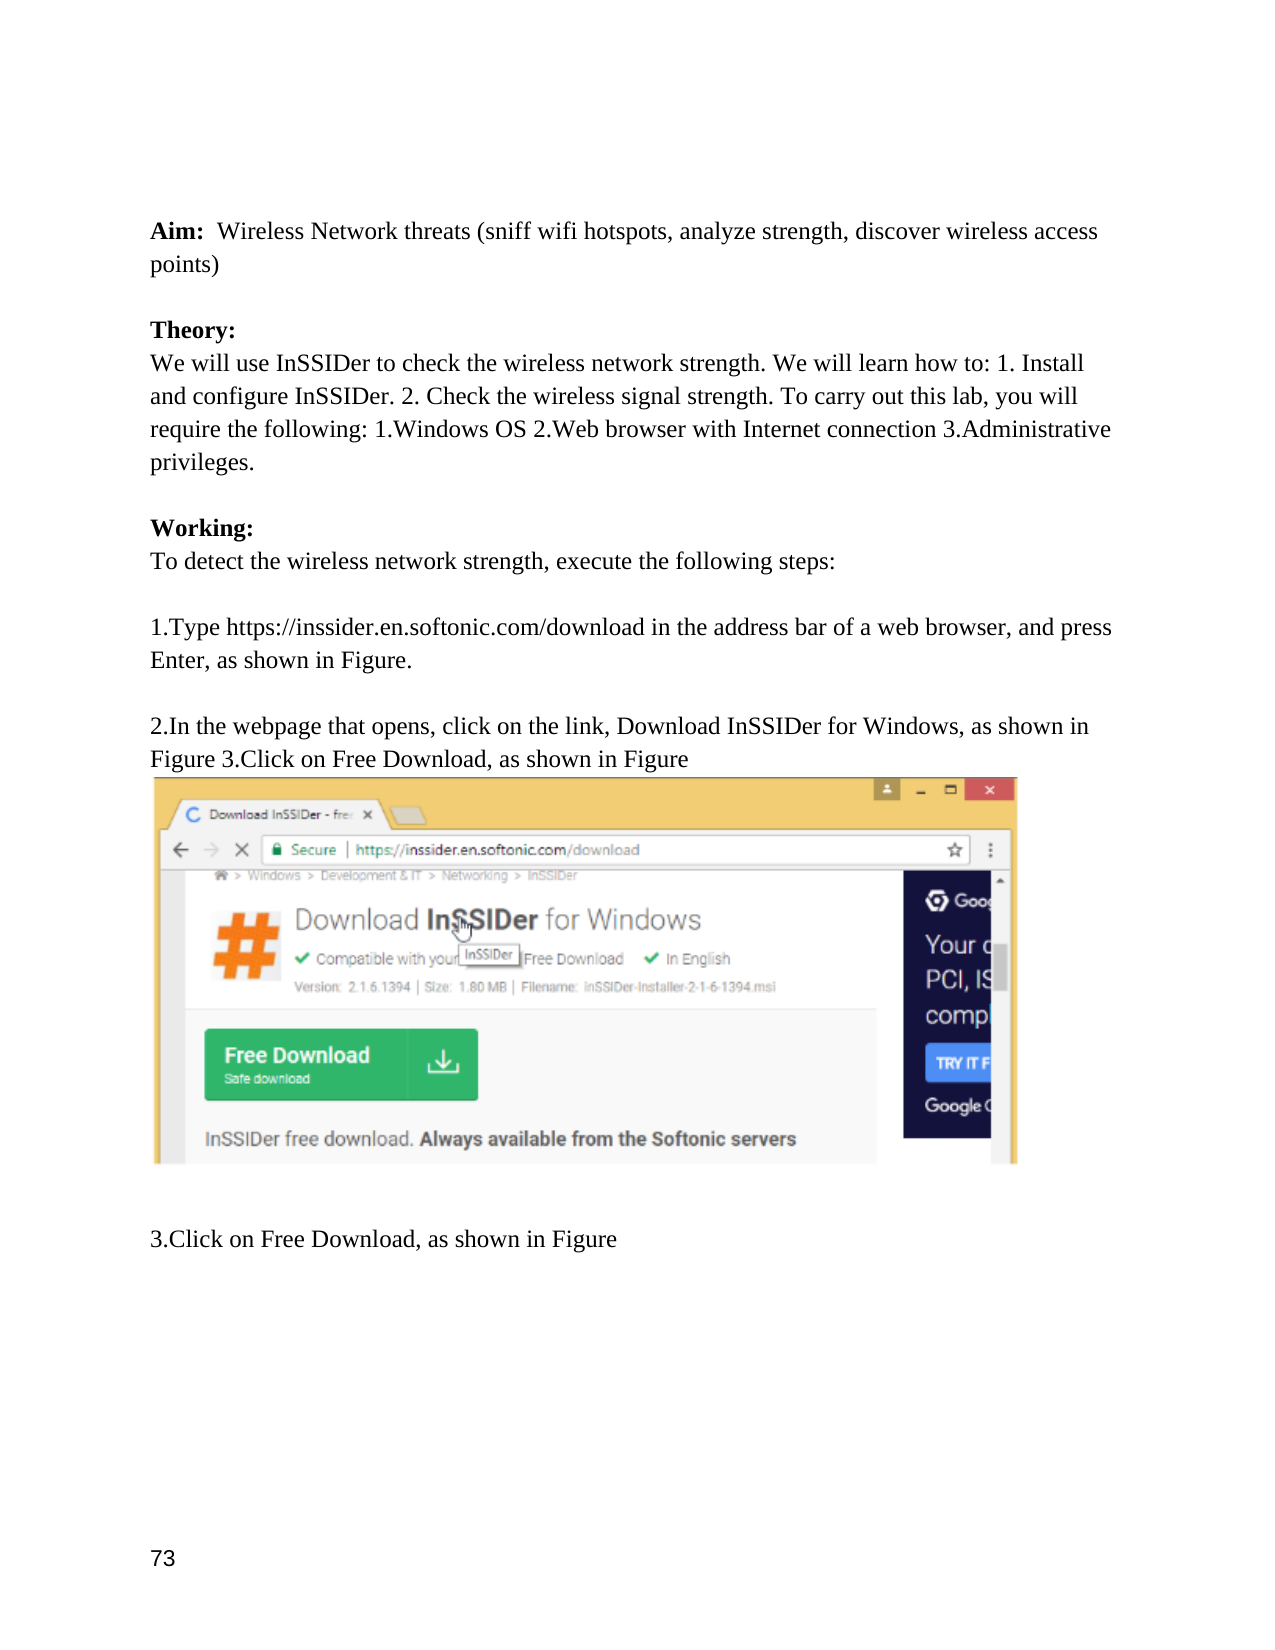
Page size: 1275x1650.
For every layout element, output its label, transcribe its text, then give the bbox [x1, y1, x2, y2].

text To detect the wireless network strength, execute the following steps: [150, 546, 1125, 575]
text Working: [150, 513, 1125, 542]
text 1.Type https://inssider.en.softonic.com/download in the address bar of a web browser, and press Enter, as shown in Figure. [150, 612, 1125, 674]
text 3.Click on Free Download, as shown in Figure [150, 1224, 1125, 1252]
text 2.In the webpage that opens, click on the link, Download InSSIDer for Windows, as shown in Figure 3.Click on Free Download, as shown in Figure [150, 711, 1125, 773]
text Theory: [150, 315, 1125, 344]
text We will use InSSIDer to check the wireless network strength. We will learn how to: 1. Install and configure InSSIDer. 2. Check the wireless signal strength. To carry out this lab, you will require the following: 1.Windows OS 2.Web browser with Internet connection 3.Administrative privileges. [150, 348, 1125, 476]
text Aim: Wireless Network threats (sniff wifi hotspots, analyze strength, discover wireless access points) [150, 216, 1125, 278]
picture [150, 777, 1021, 1187]
